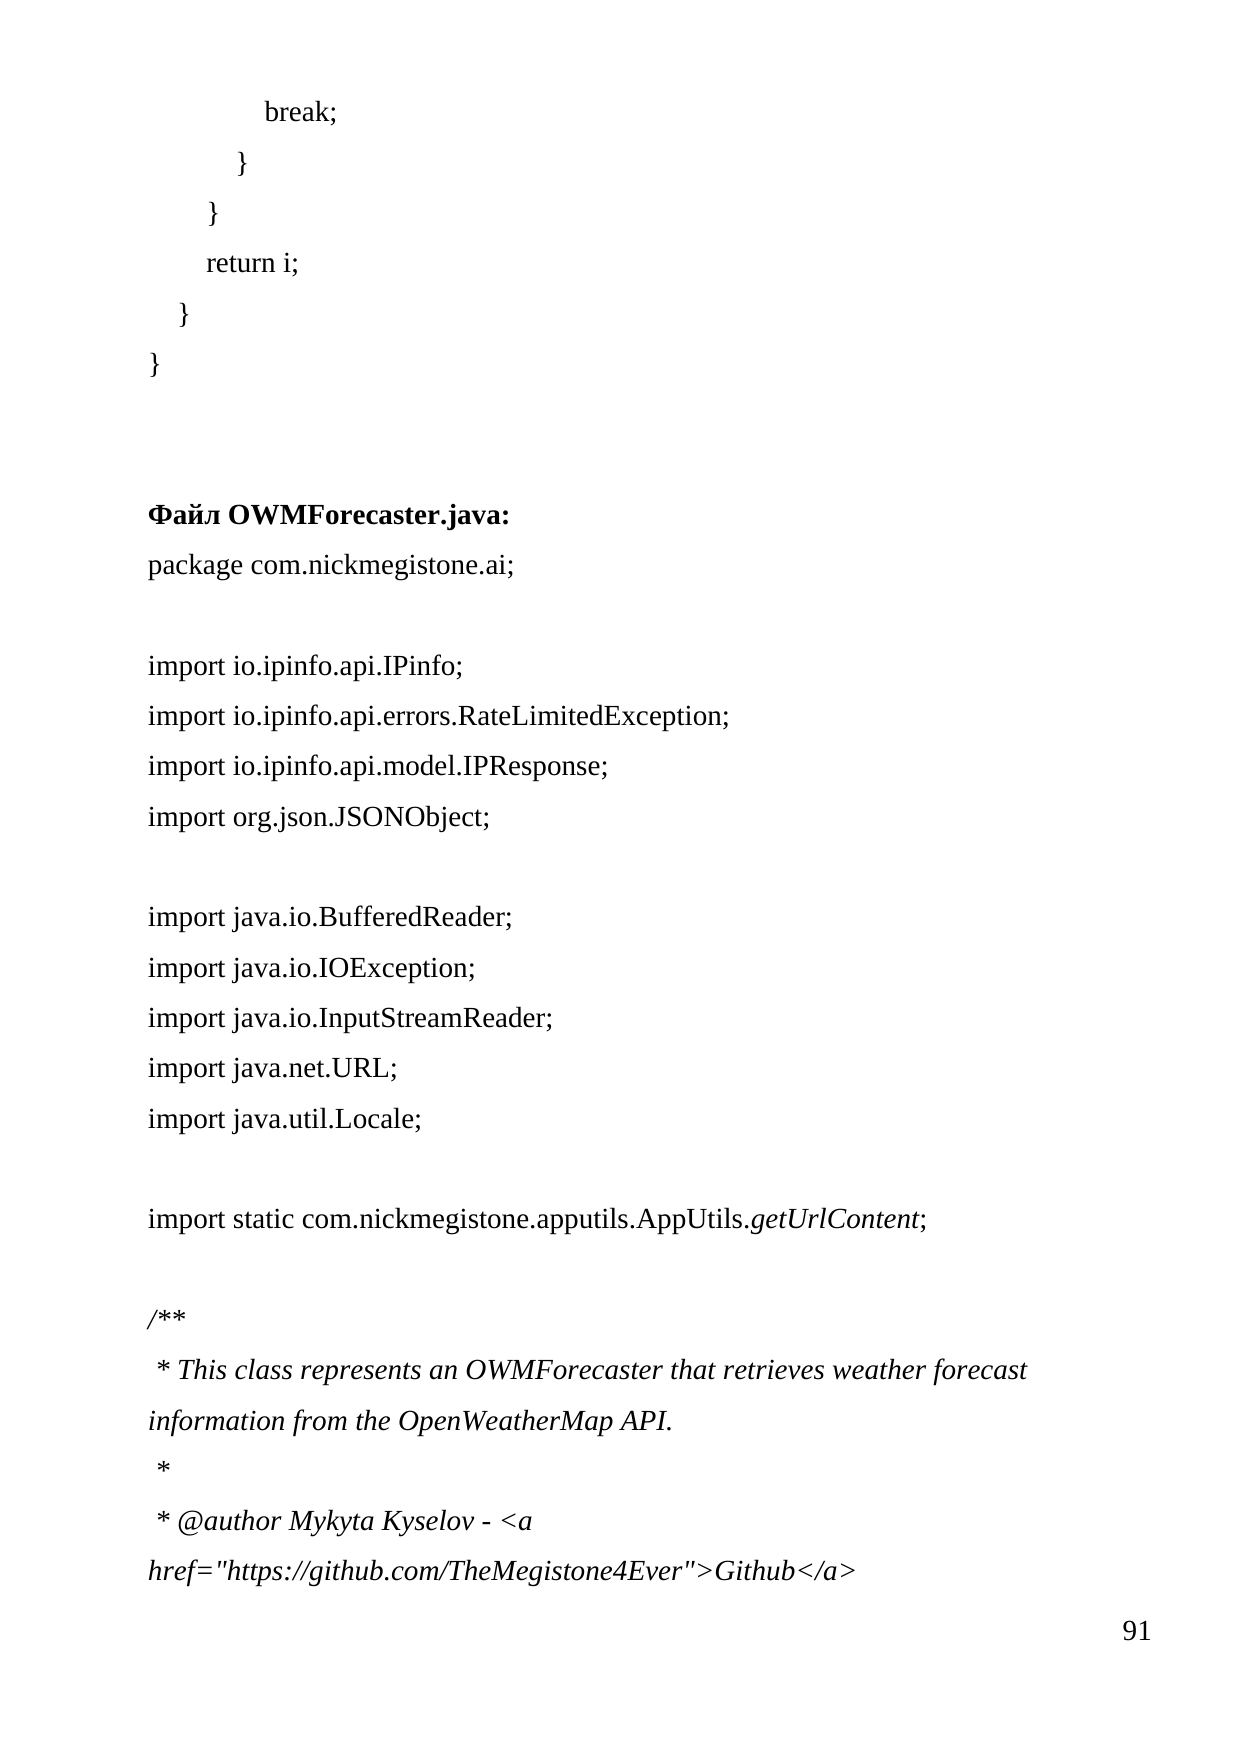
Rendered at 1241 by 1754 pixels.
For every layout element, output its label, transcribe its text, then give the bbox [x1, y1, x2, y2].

text Файл OWMForecaster.java: [148, 497, 1152, 531]
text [148, 547, 1152, 1587]
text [148, 94, 1152, 379]
